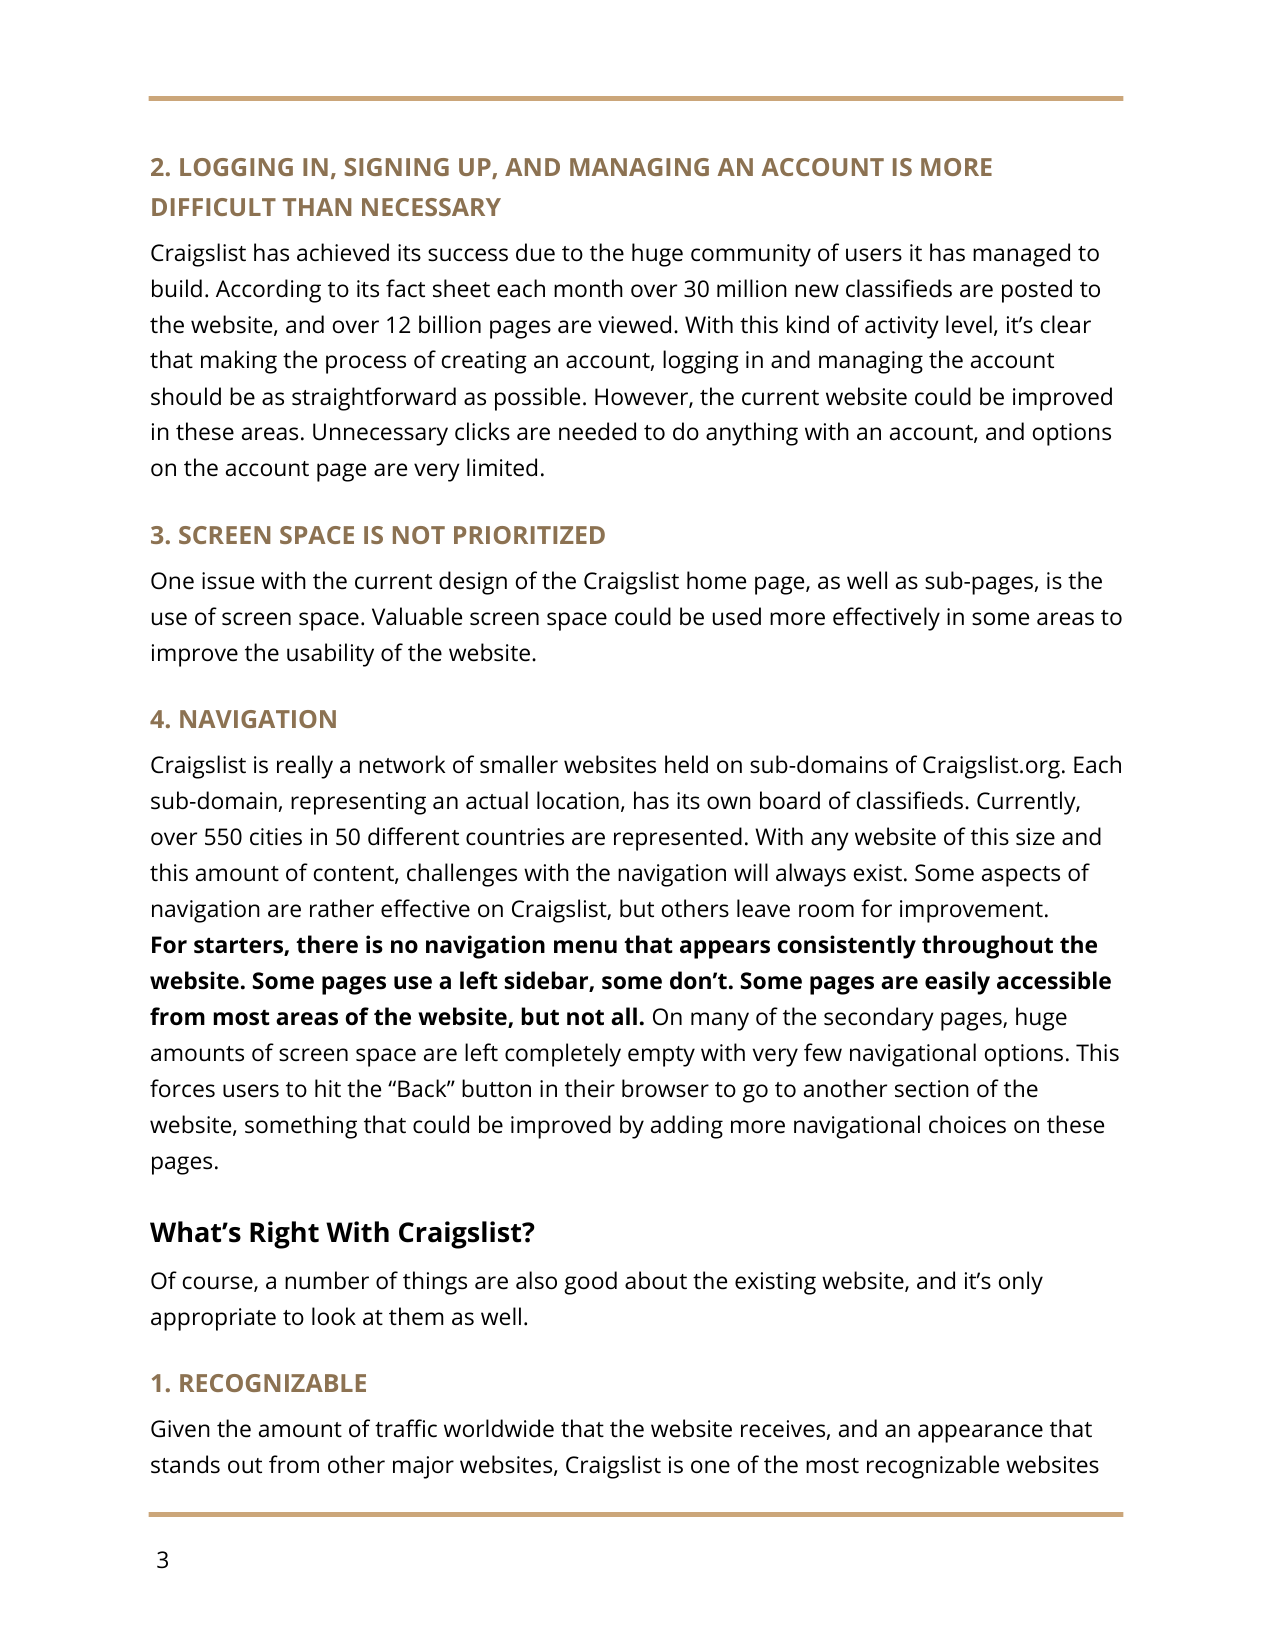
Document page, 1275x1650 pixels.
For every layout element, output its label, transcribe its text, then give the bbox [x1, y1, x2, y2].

picture [148, 96, 1124, 101]
text Craigslist has achieved its success due to the huge community of users it has managed to build. According to its fact sheet each month over 30 million new classifieds are posted to the website, and over 12 billion pages are viewed. With this kind of activity level, it’s clear that making the process of creating an account, logging in and managing the account should be as straightforward as possible. However, the current website could be improved in these areas. Unnecessary clicks are needed to do anything with an account, and options on the account page are very limited. [150, 237, 1125, 483]
text For starters, there is no navigation menu that appears consistently throughout the website. Some pages use a left sidebar, some don’t. Some pages are easily accessible from most areas of the website, but not all. On many of the secondary pages, huge amounts of screen space are left completely empty with very few navigational options. This forces users to hit the “Back” button in their browser to go to another section of the website, something that could be improved by adding more navigational choices on these pages. [150, 929, 1125, 1176]
text One issue with the current design of the Craigslist home page, as well as sub-pages, is the use of screen space. Valuable screen space could be used more effectively in some areas to improve the usability of the website. [150, 565, 1125, 668]
picture [148, 1512, 1124, 1517]
text Of course, a number of things are also good about the existing website, and it’s only appropriate to look at them as well. [150, 1265, 1125, 1332]
subtitle 4. NAVIGATION [150, 702, 1125, 736]
subtitle 1. RECOGNIZABLE [150, 1366, 1125, 1400]
subtitle 2. LOGGING IN, SIGNING UP, AND MANAGING AN ACCOUNT IS MORE DIFFICULT THAN NECESSARY [150, 150, 1125, 223]
text Craigslist is really a network of smaller websites held on sub-domains of Craigslist.org. Each sub-domain, representing an actual location, has its own board of classifieds. Currently, over 550 cities in 50 different countries are represented. With any website of this size and this amount of content, challenges with the navigation will always exist. Some aspects of navigation are rather effective on Craigslist, but others leave room for improvement. [150, 749, 1125, 924]
subtitle What’s Right With Craigslist? [150, 1214, 939, 1251]
subtitle 3. SCREEN SPACE IS NOT PRIORITIZED [150, 517, 1125, 551]
